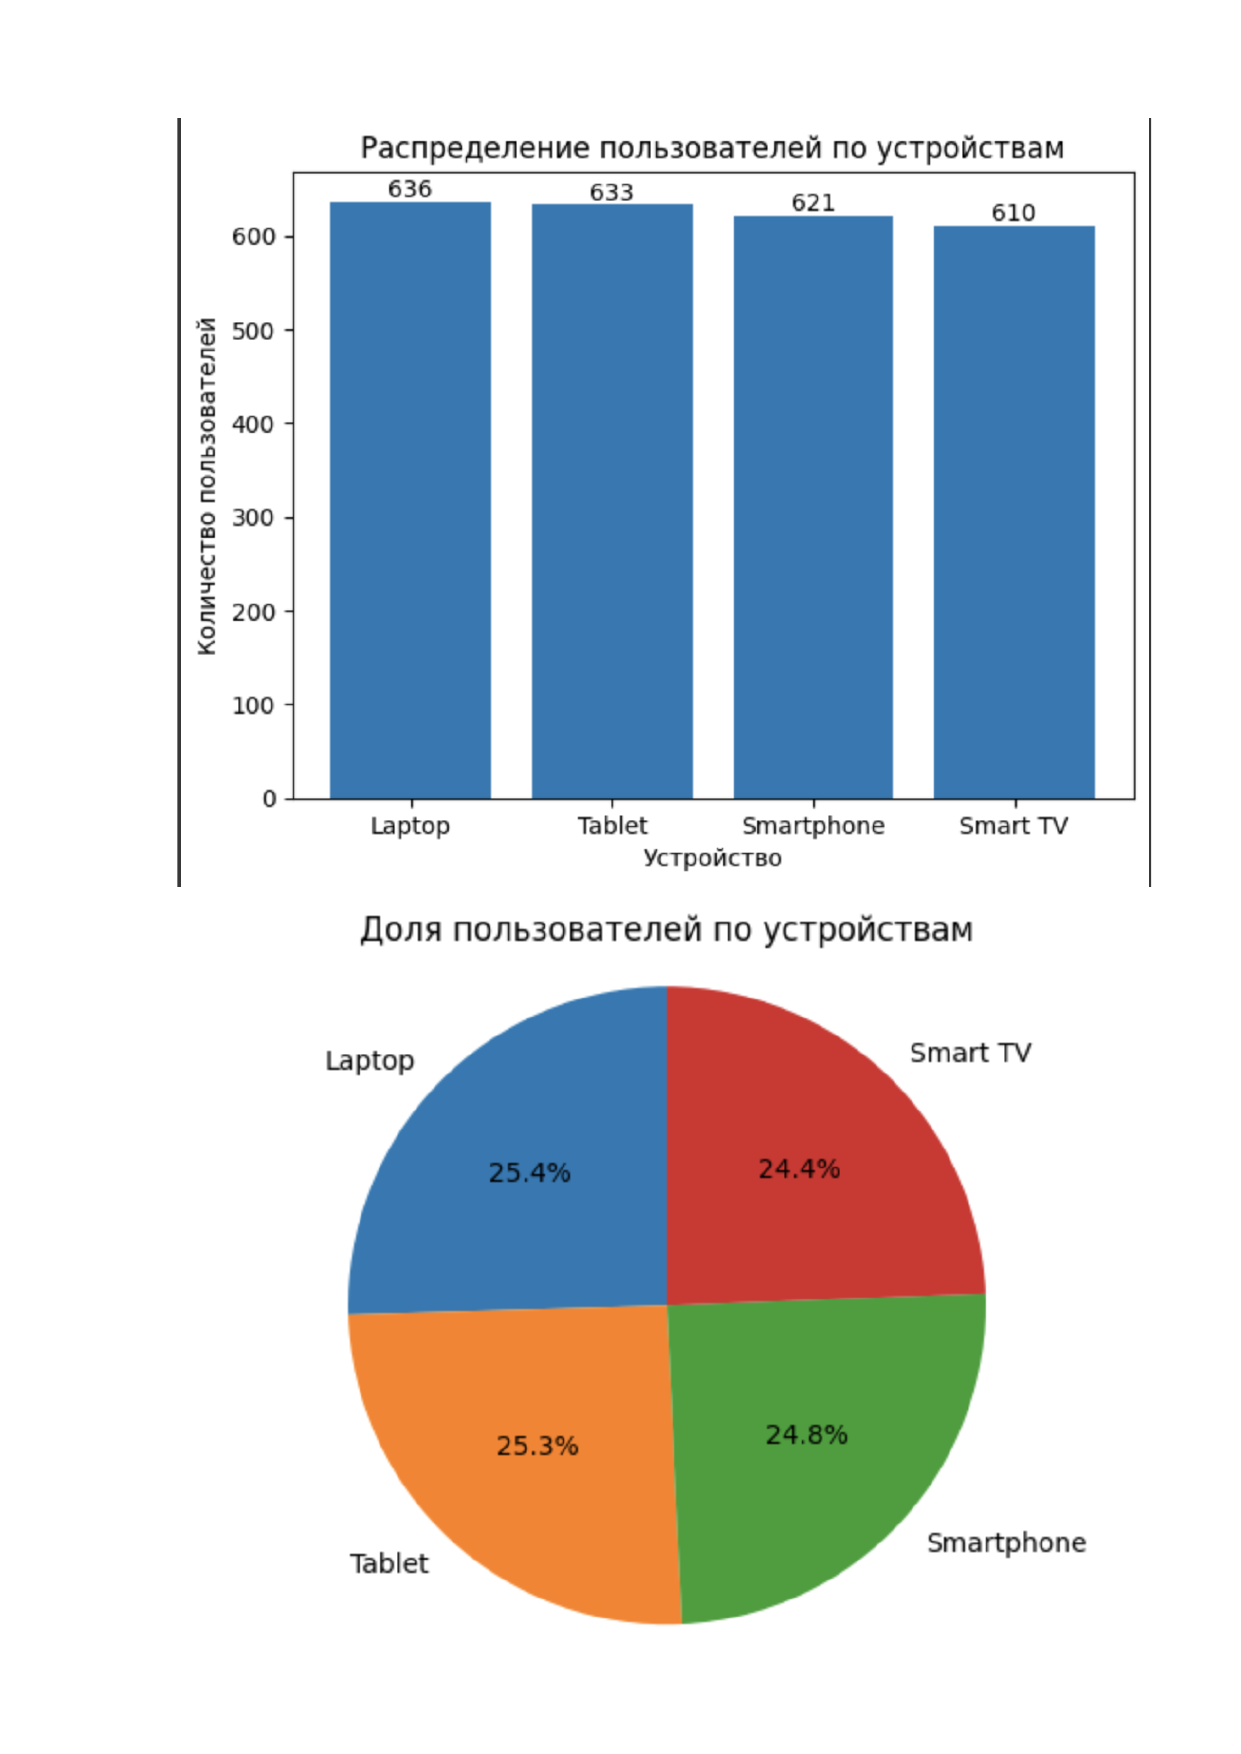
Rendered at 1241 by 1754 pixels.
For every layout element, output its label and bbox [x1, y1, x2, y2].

picture [177, 118, 1152, 1636]
